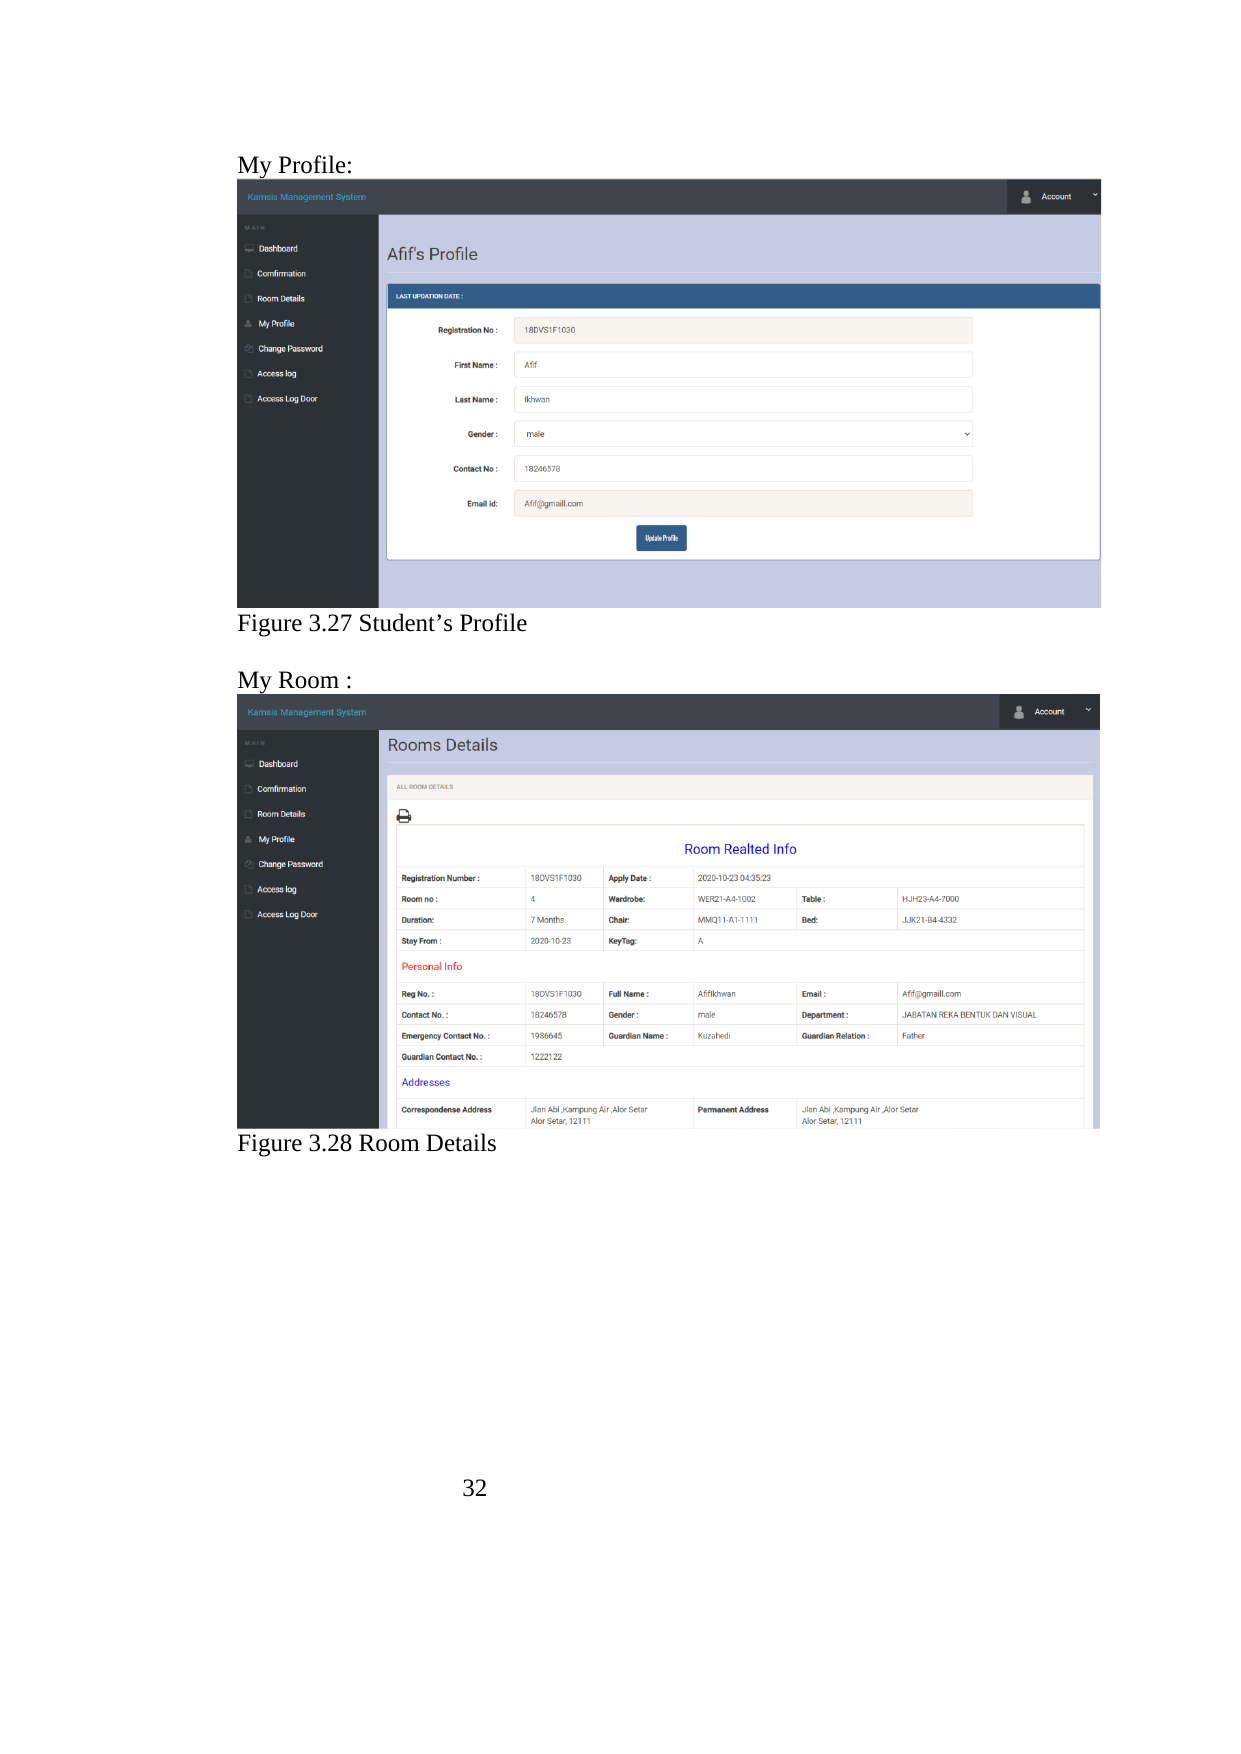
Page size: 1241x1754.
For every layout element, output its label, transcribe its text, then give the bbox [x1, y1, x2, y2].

text Figure 3.27 Student’s Profile [237, 608, 1090, 637]
text My Profile: [237, 150, 1090, 178]
text 32 [237, 1473, 1090, 1502]
text Figure 3.28 Room Details [237, 1129, 1090, 1157]
text My Room : [237, 666, 1090, 694]
picture [237, 694, 1100, 1129]
picture [237, 178, 1102, 608]
